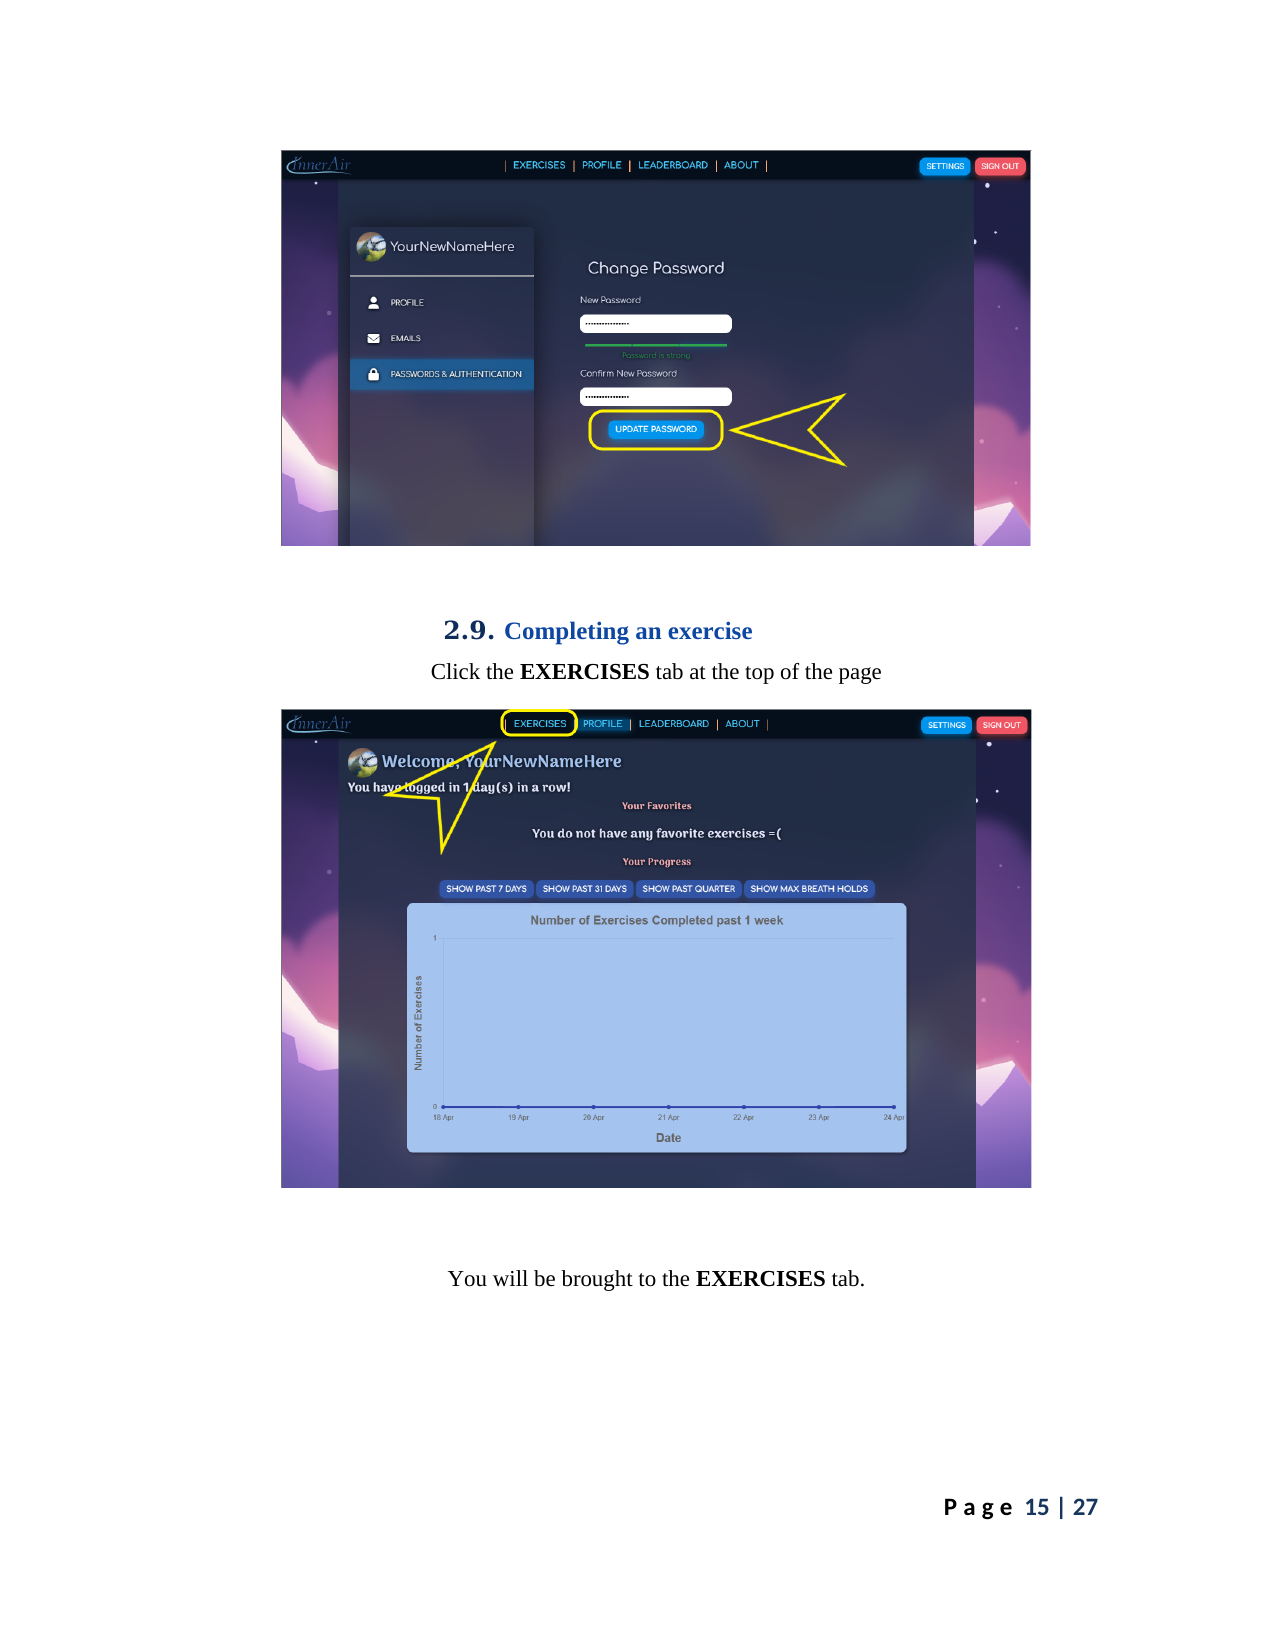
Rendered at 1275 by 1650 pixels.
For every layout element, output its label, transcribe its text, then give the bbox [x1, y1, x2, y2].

subtitle Completing an exercise [412, 616, 1247, 645]
list Click the EXERCISES tab at the top of the page [187, 658, 1125, 684]
list You will be brought to the EXERCISES tab. [187, 1266, 1125, 1292]
